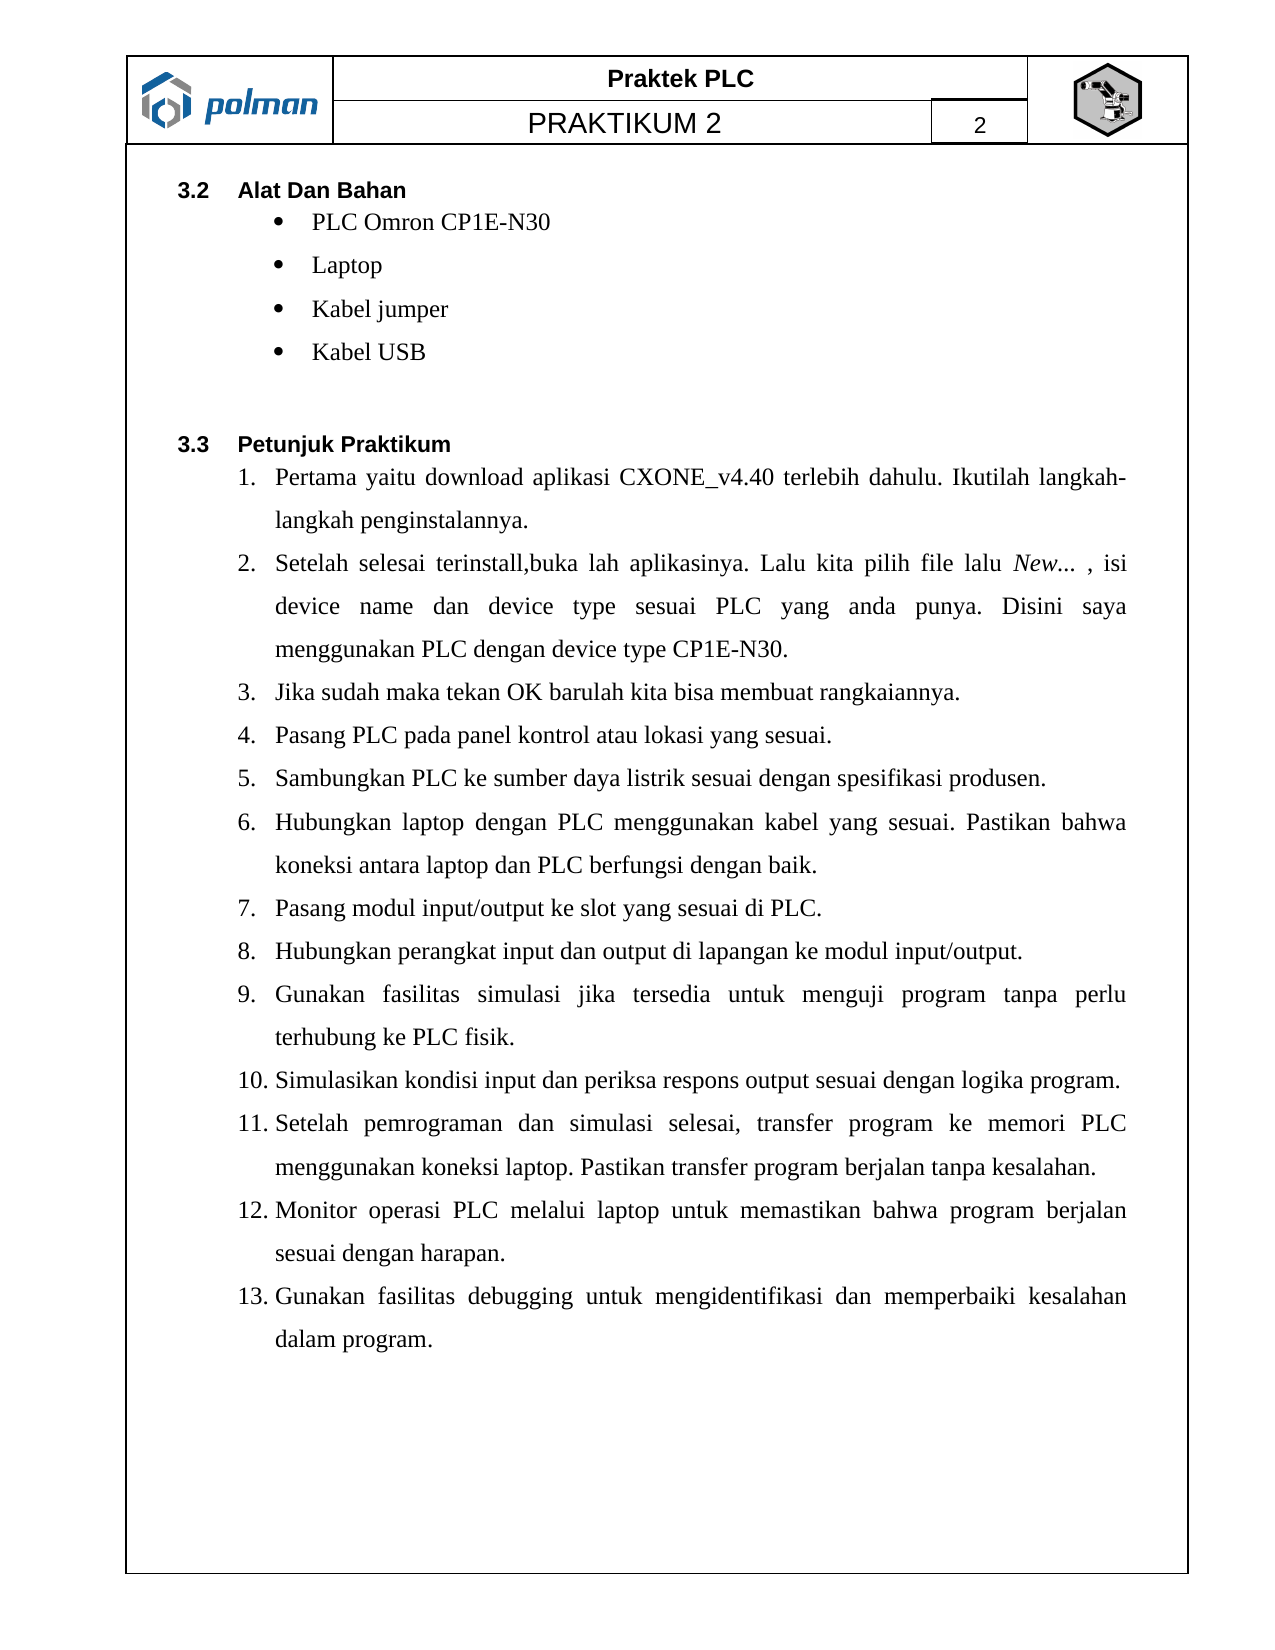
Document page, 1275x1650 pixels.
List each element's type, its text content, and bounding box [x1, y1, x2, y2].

list Hubungkan perangkat input dan output di lapangan ke modul input/output. [237, 936, 1127, 965]
list Monitor operasi PLC melalui laptop untuk memastikan bahwa program berjalan sesuai dengan harapan. [237, 1195, 1127, 1267]
list Pasang modul input/output ke slot yang sesuai di PLC. [237, 893, 1127, 922]
subtitle Petunjuk Praktikum [177, 431, 1127, 458]
list PLC Omron CP1E-N30 [274, 207, 1127, 236]
list Sambungkan PLC ke sumber daya listrik sesuai dengan spesifikasi produsen. [237, 763, 1127, 792]
list Simulasikan kondisi input dan periksa respons output sesuai dengan logika program. [237, 1065, 1127, 1094]
list Kabel jumper [274, 294, 1127, 322]
picture [142, 72, 318, 129]
list Jika sudah maka tekan OK barulah kita bisa membuat rangkaiannya. [237, 677, 1127, 706]
list Gunakan fasilitas debugging untuk mengidentifikasi dan memperbaiki kesalahan dalam program. [237, 1281, 1127, 1353]
subtitle Alat Dan Bahan [177, 177, 1127, 203]
list Setelah pemrograman dan simulasi selesai, transfer program ke memori PLC menggunakan koneksi laptop. Pastikan transfer program berjalan tanpa kesalahan. [237, 1108, 1127, 1180]
list Pertama yaitu download aplikasi CXONE_v4.40 terlebih dahulu. Ikutilah langkah-langkah penginstalannya. [237, 462, 1127, 533]
picture [1073, 61, 1143, 139]
list Setelah selesai terinstall,buka lah aplikasinya. Lalu kita pilih file lalu New... , isi device name dan device type sesuai PLC yang anda punya. Disini saya menggunakan PLC dengan device type CP1E-N30. [237, 548, 1127, 663]
list Gunakan fasilitas simulasi jika tersedia untuk menguji program tanpa perlu terhubung ke PLC fisik. [237, 979, 1127, 1051]
list Laptop [274, 251, 1127, 279]
list Hubungkan laptop dengan PLC menggunakan kabel yang sesuai. Pastikan bahwa koneksi antara laptop dan PLC berfungsi dengan baik. [237, 807, 1127, 878]
list Kabel USB [274, 337, 1127, 366]
list Pasang PLC pada panel kontrol atau lokasi yang sesuai. [237, 720, 1127, 749]
